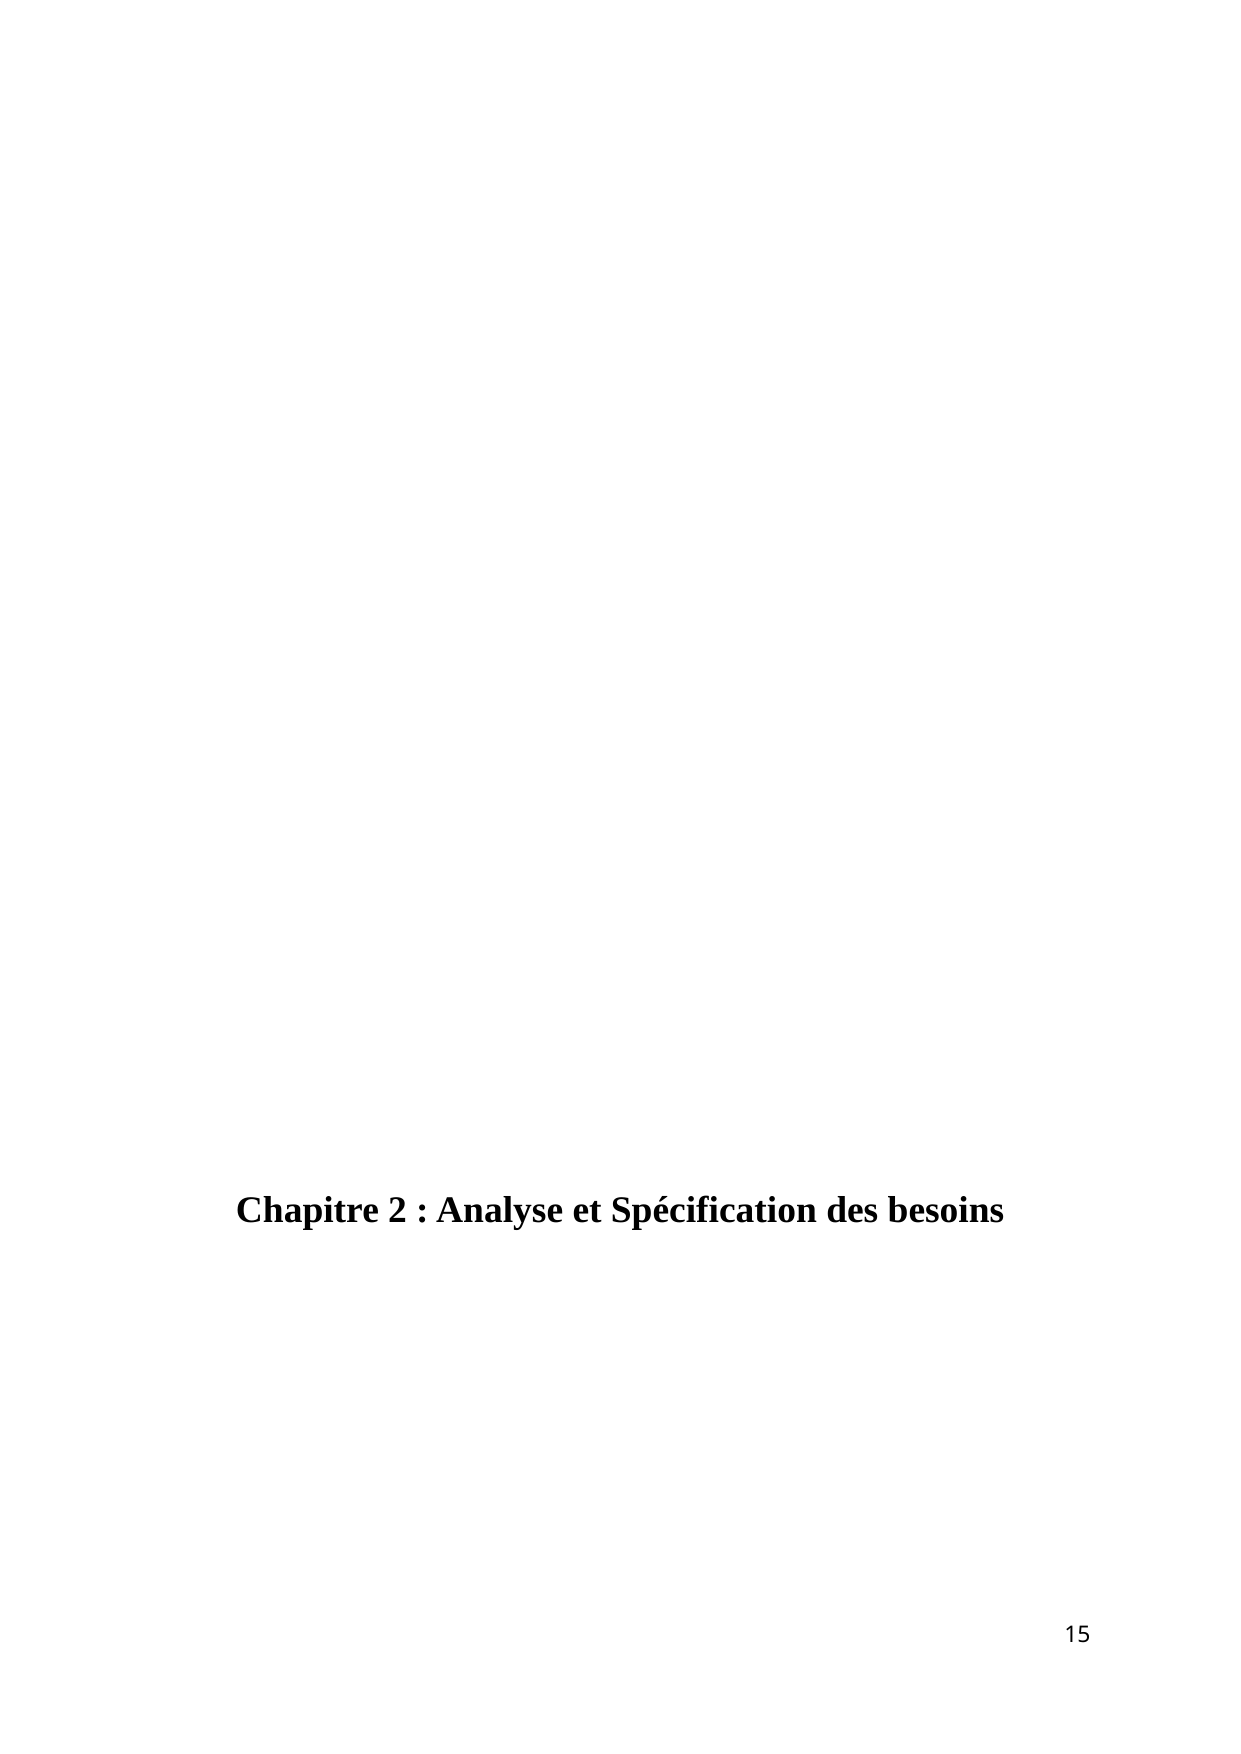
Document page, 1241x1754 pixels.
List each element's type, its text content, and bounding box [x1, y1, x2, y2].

subtitle Chapitre 2 : Analyse et Spécification des besoins [150, 1187, 1090, 1230]
